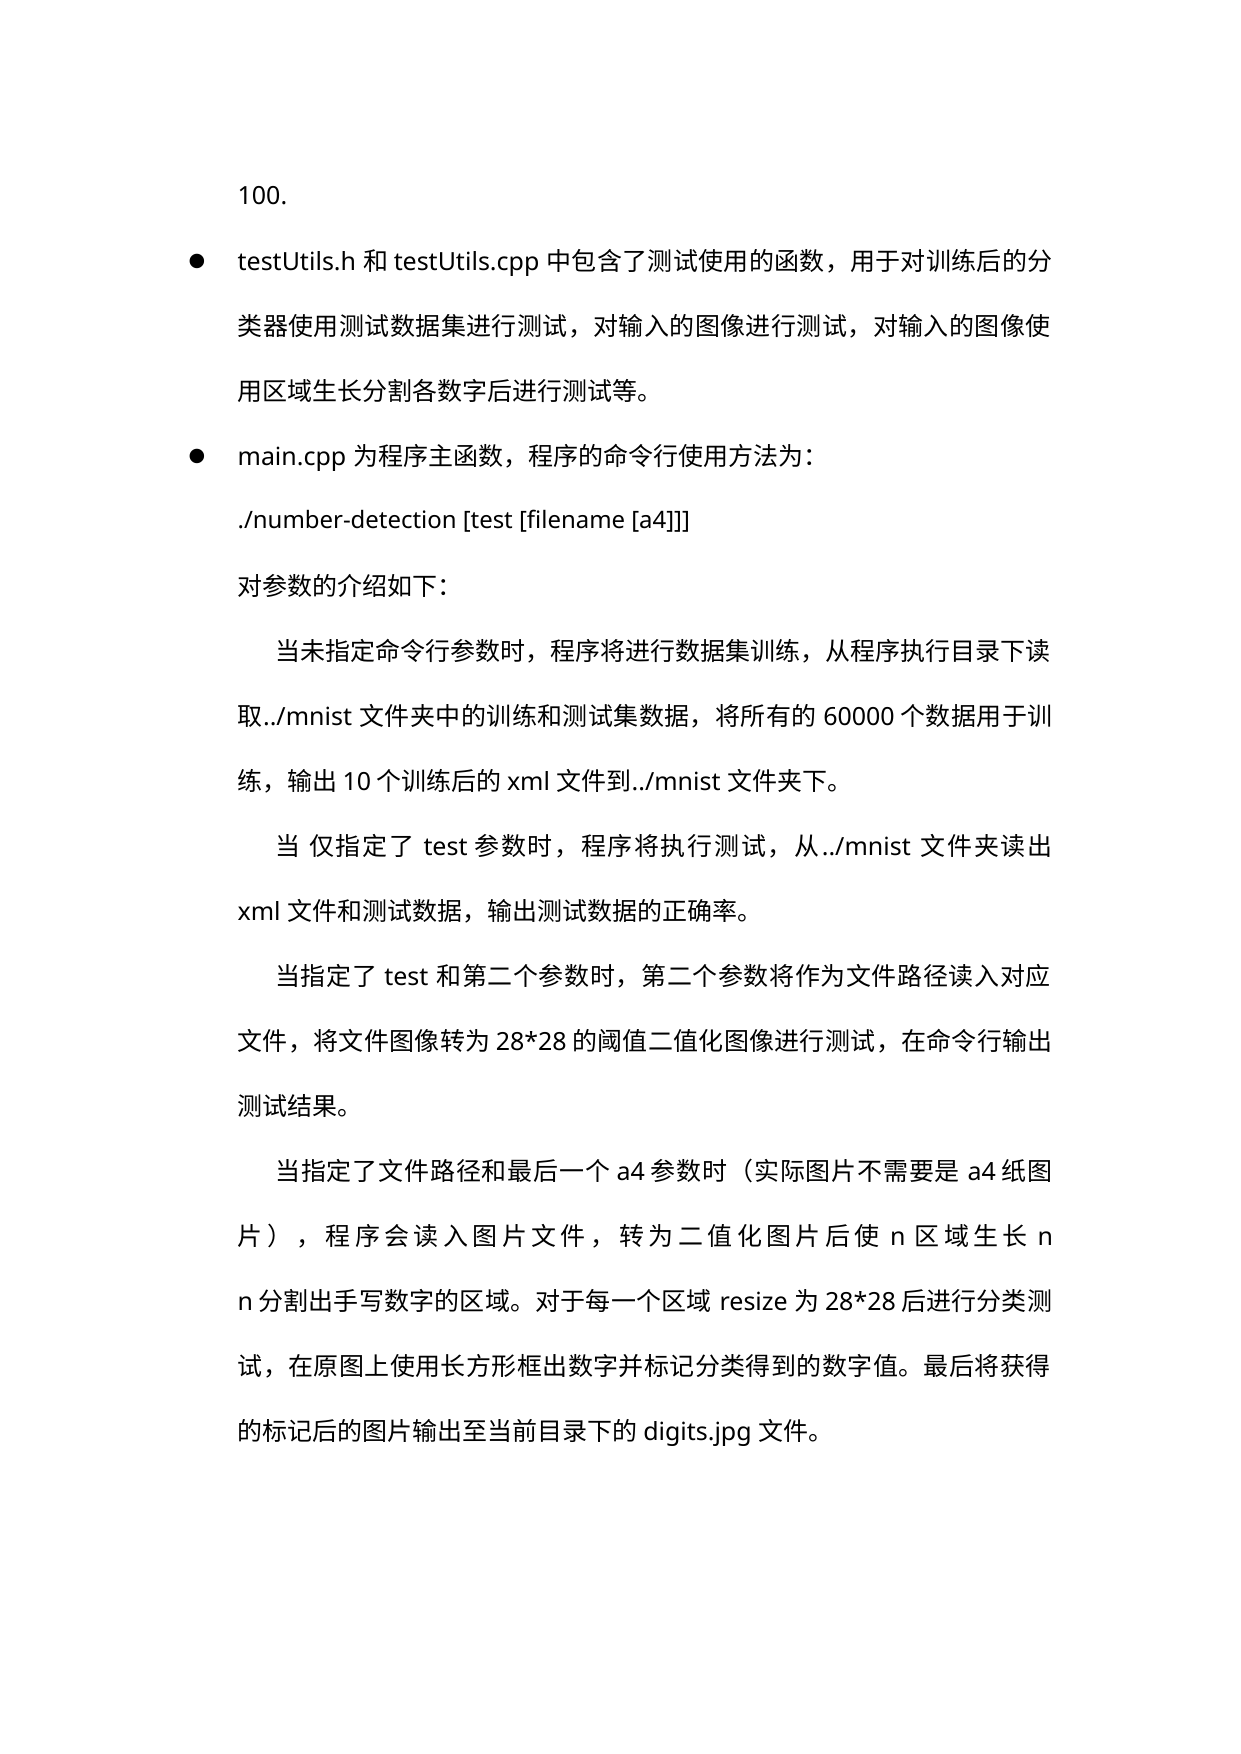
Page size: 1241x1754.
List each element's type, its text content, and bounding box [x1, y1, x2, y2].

list 当未指定命令行参数时，程序将进行数据集训练，从程序执行目录下读取../mnist 文件夹中的训练和测试集数据，将所有的60000个数据用于训练，输出10个训练后的 xml 文件到../mnist 文件夹下。 [237, 617, 1053, 812]
list 当指定了文件路径和最后一个a4参数时（实际图片不需要是 a4纸图片），程序会读入图片文件，转为二值化图片后使n区域生长n n分割出手写数字的区域。对于每一个区域 resize 为28*28后进行分类测试，在原图上使用长方形框出数字并标记分类得到的数字值。最后将获得的标记后的图片输出至当前目录下的 digits.jpg 文件。 [237, 1137, 1053, 1462]
list 当 仅指定了 test参数时，程序将执行测试，从../mnist 文件夹读出 xml 文件和测试数据，输出测试数据的正确率。 [237, 812, 1053, 942]
list testUtils.h 和testUtils.cpp 中包含了测试使用的函数，用于对训练后的分类器使用测试数据集进行测试，对输入的图像进行测试，对输入的图像使用区域生长分割各数字后进行测试等。 [187, 227, 1053, 422]
list ./number-detection [test [filename [a4]]] [237, 487, 1053, 552]
list 对参数的介绍如下： [237, 552, 1053, 617]
list main.cpp 为程序主函数，程序的命令行使用方法为： [187, 422, 1053, 487]
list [187, 162, 1053, 227]
list 当指定了 test 和第二个参数时，第二个参数将作为文件路径读入对应文件，将文件图像转为28*28的阈值二值化图像进行测试，在命令行输出测试结果。 [237, 942, 1053, 1137]
